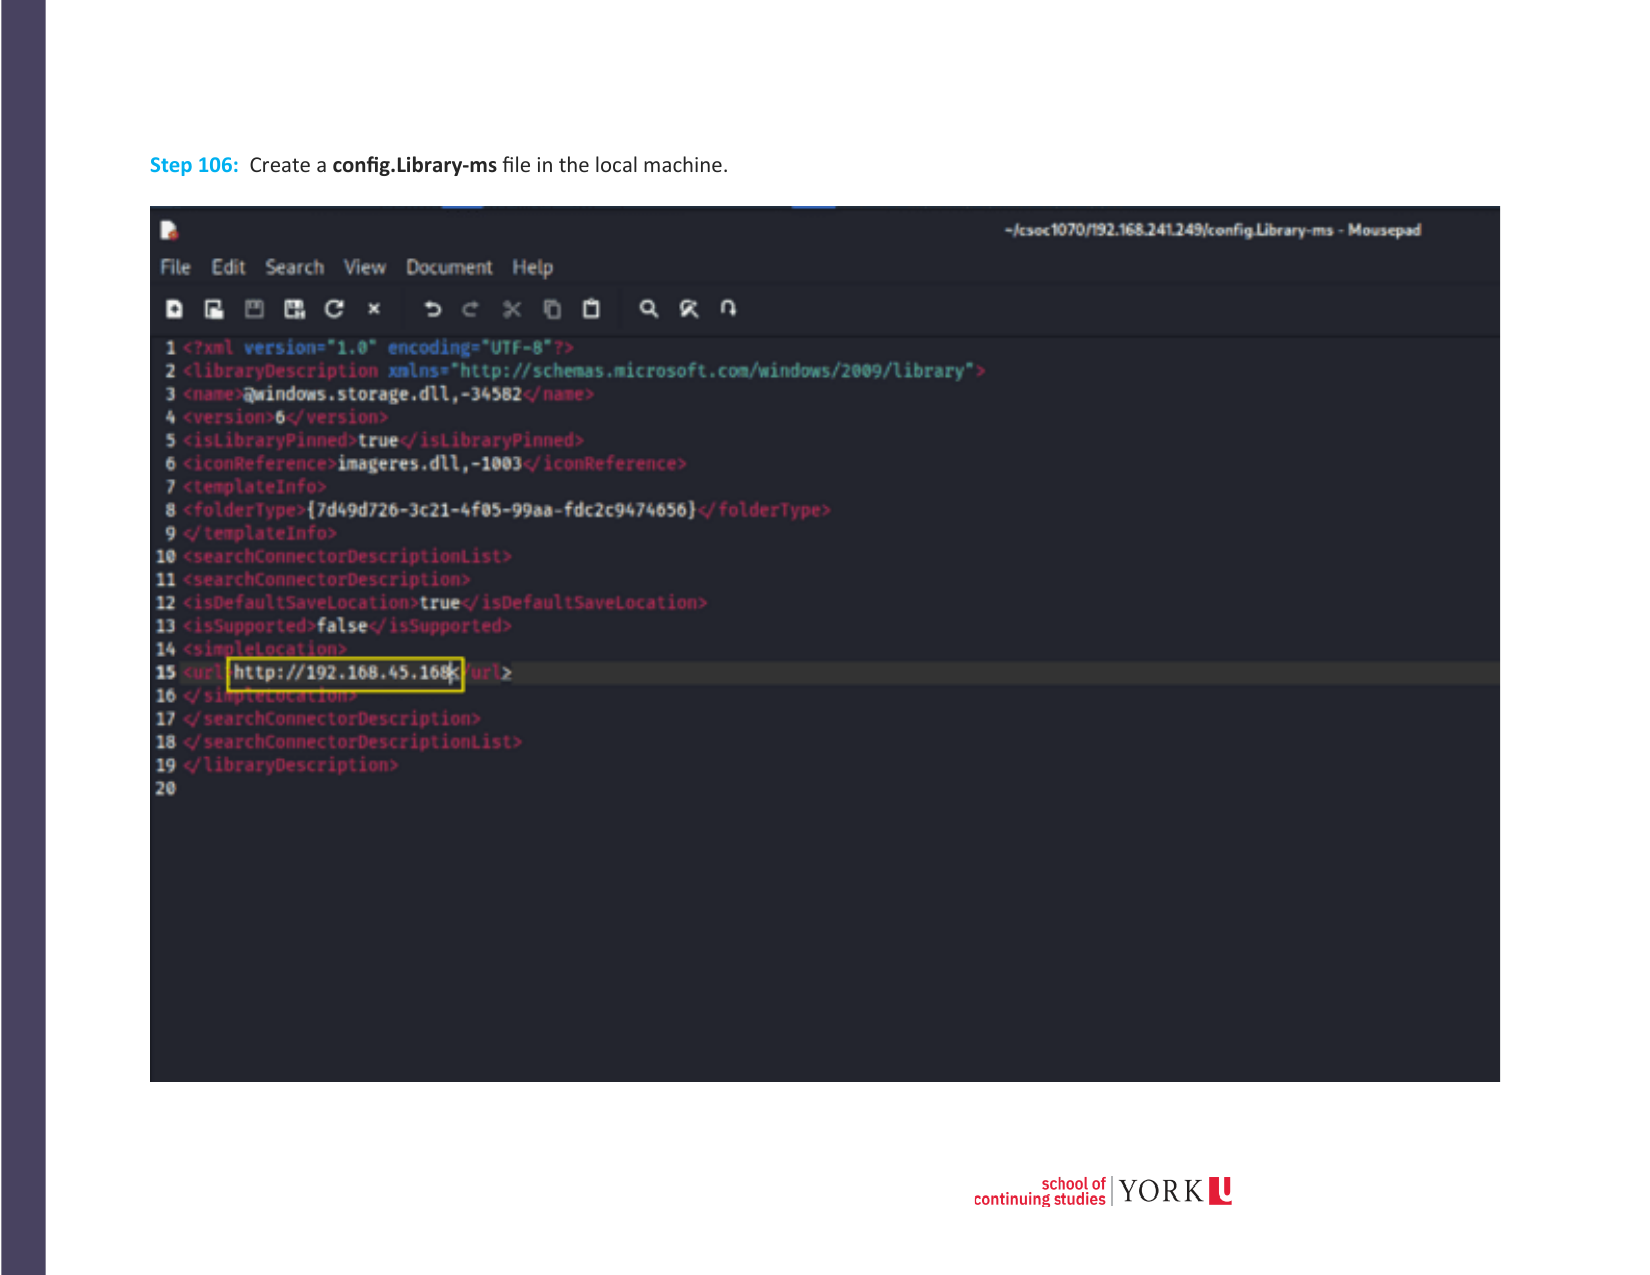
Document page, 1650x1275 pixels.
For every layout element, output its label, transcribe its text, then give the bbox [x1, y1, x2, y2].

picture [150, 206, 1500, 1082]
text Step 106: Create a config.Library-ms file in the local machine. [150, 150, 1500, 178]
